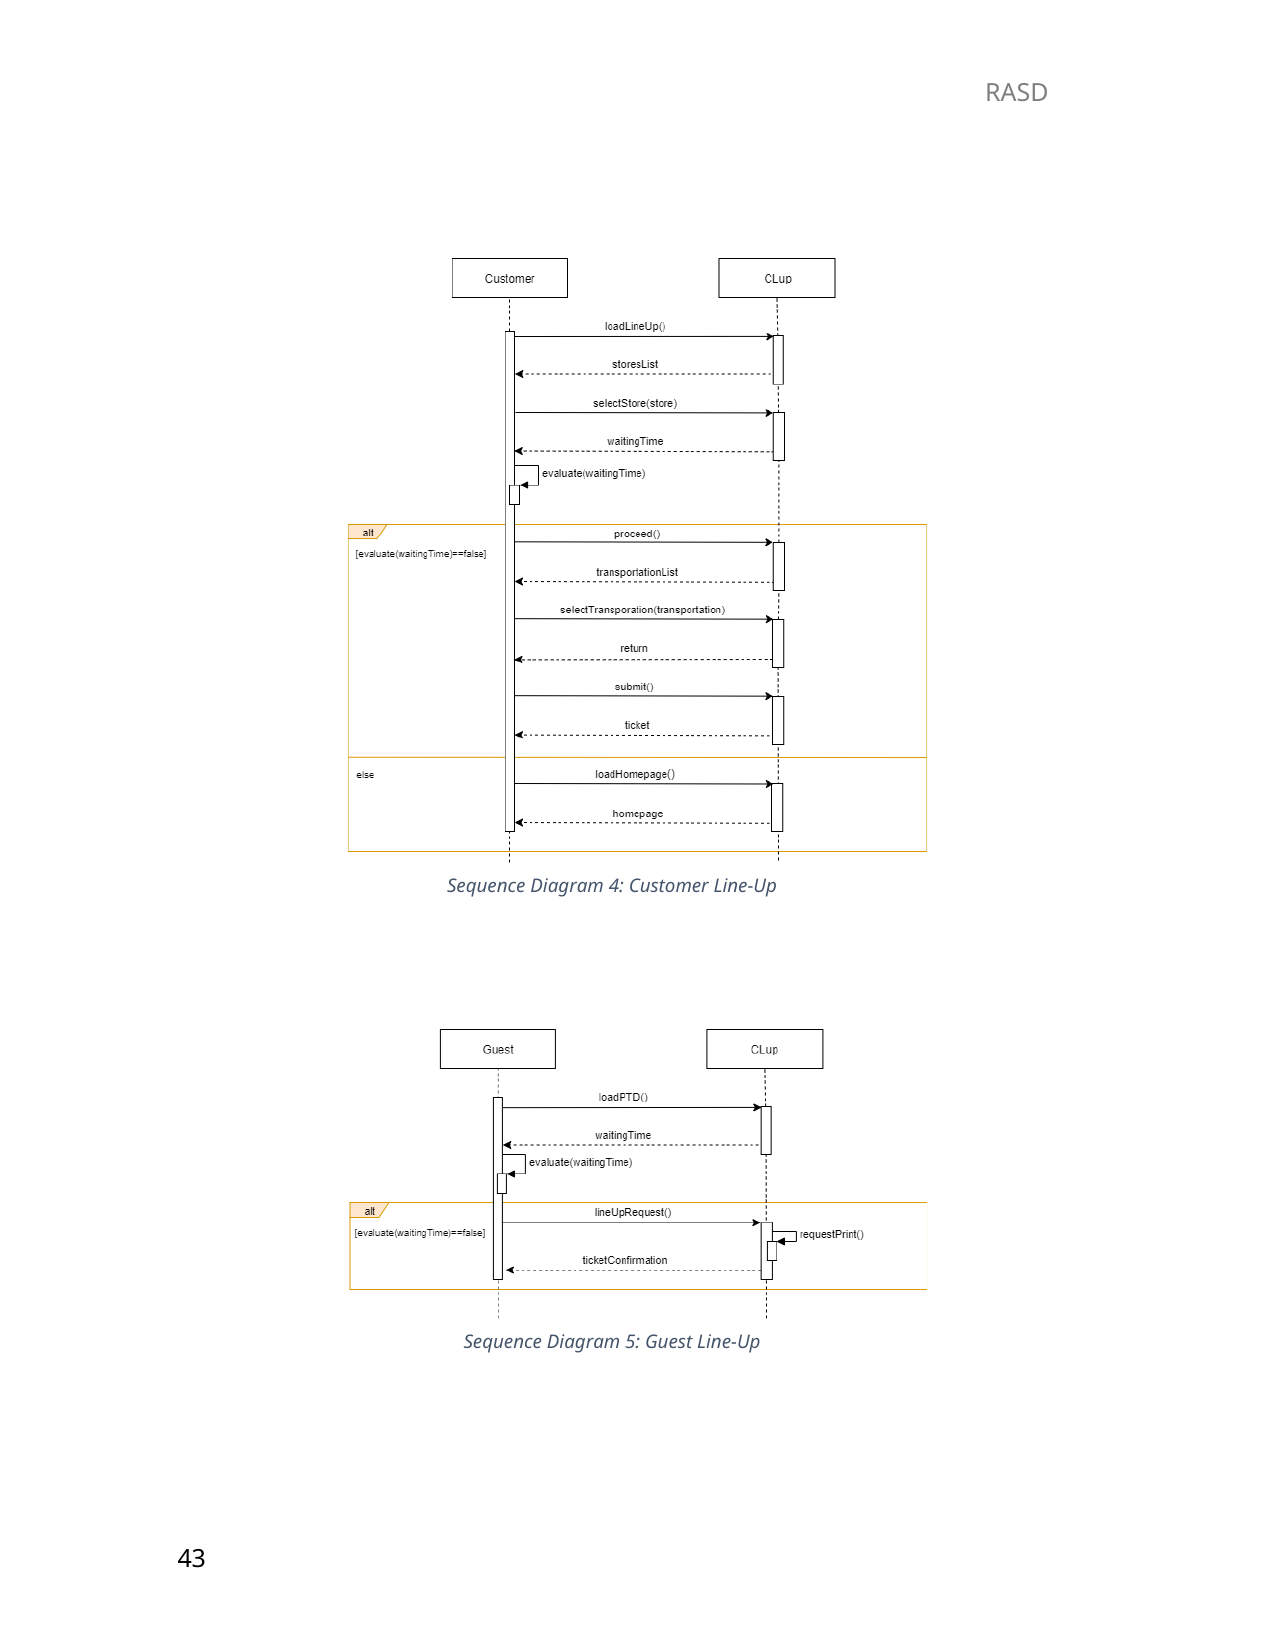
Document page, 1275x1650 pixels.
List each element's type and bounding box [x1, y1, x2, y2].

picture [347, 258, 928, 864]
picture [347, 1029, 928, 1319]
